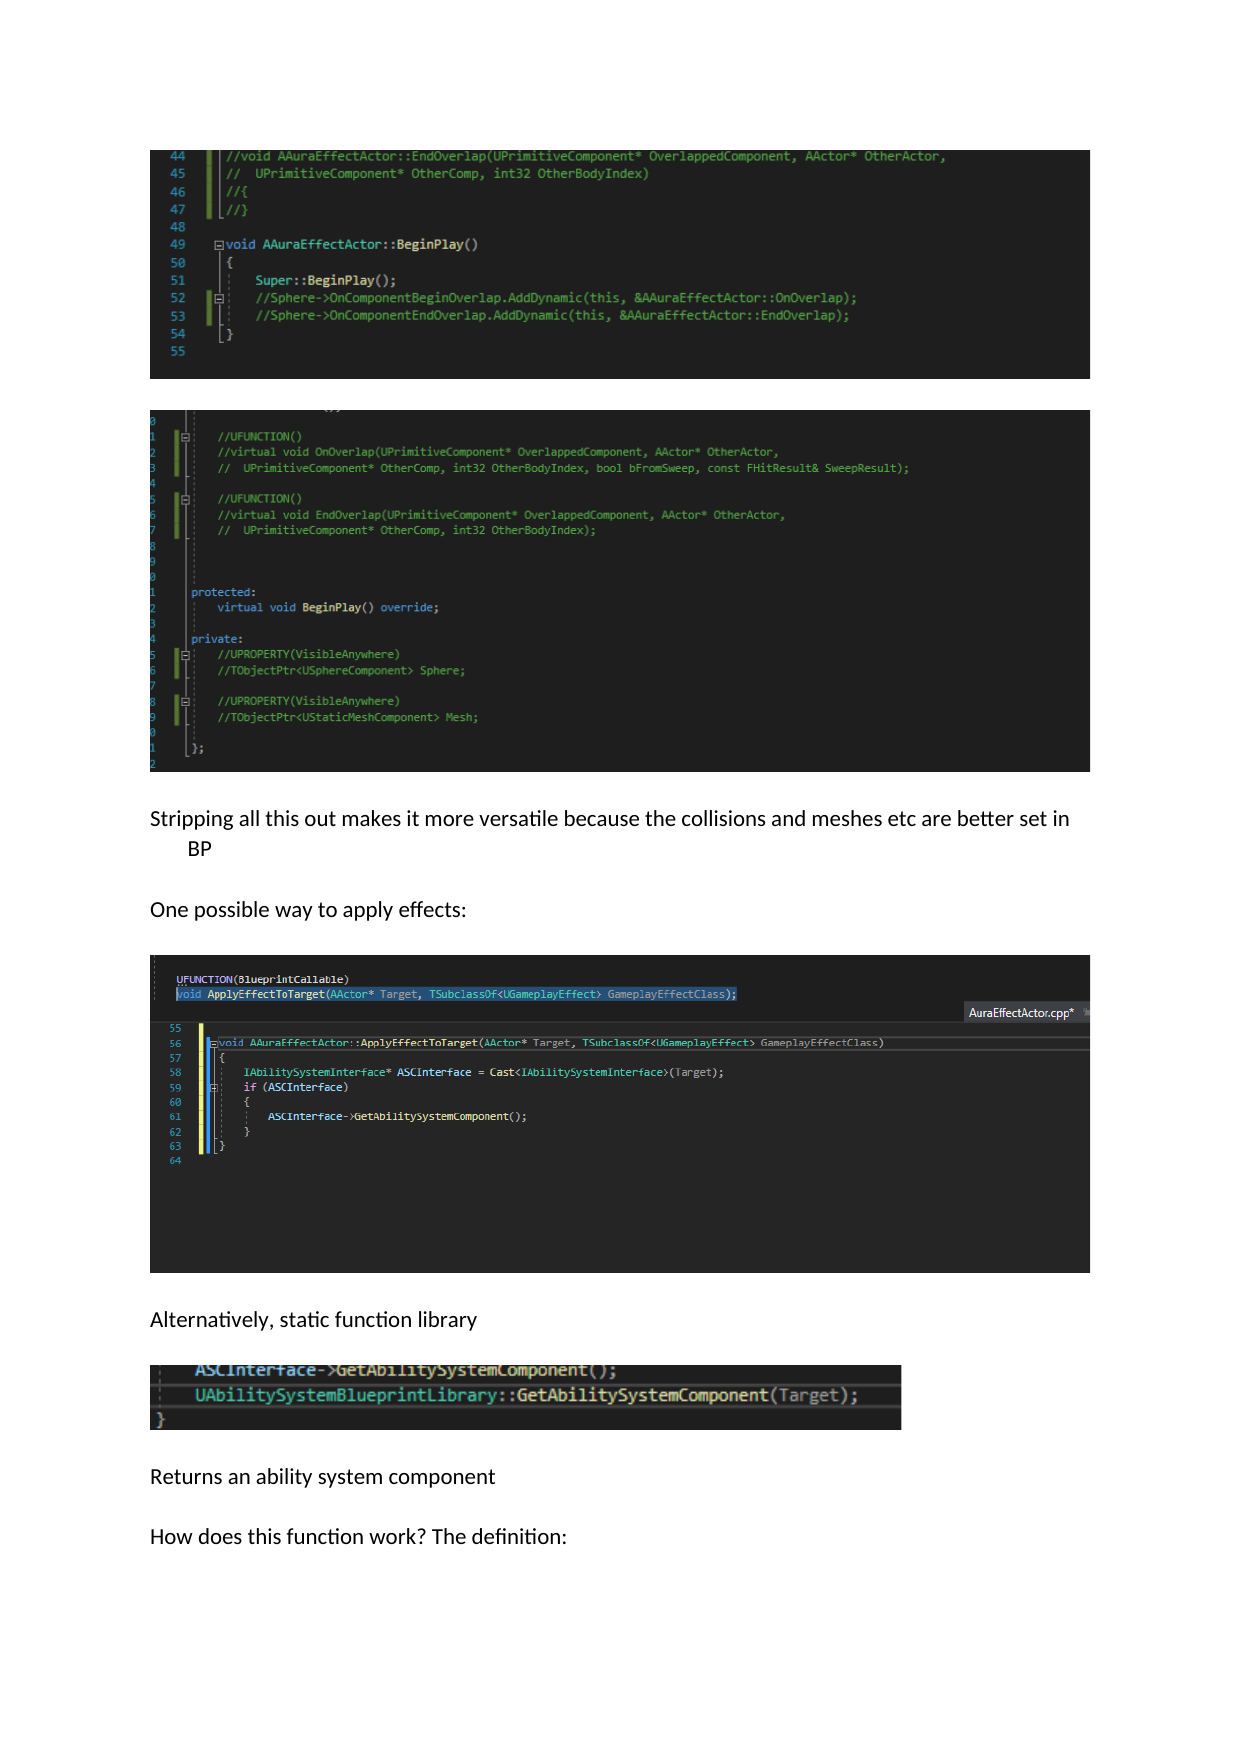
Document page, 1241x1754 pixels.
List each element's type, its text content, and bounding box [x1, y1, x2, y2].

list Alternatively, static function library [150, 1305, 1090, 1333]
picture [150, 1365, 902, 1430]
picture [150, 150, 1091, 379]
list Stripping all this out makes it more versatile because the collisions and meshes etc are better set in BP [150, 804, 1090, 862]
list Returns an ability system component [150, 1462, 1090, 1490]
picture [150, 410, 1091, 772]
list One possible way to apply effects: [150, 895, 1090, 923]
list How does this function work? The definition: [150, 1522, 1090, 1551]
picture [150, 955, 1091, 1273]
